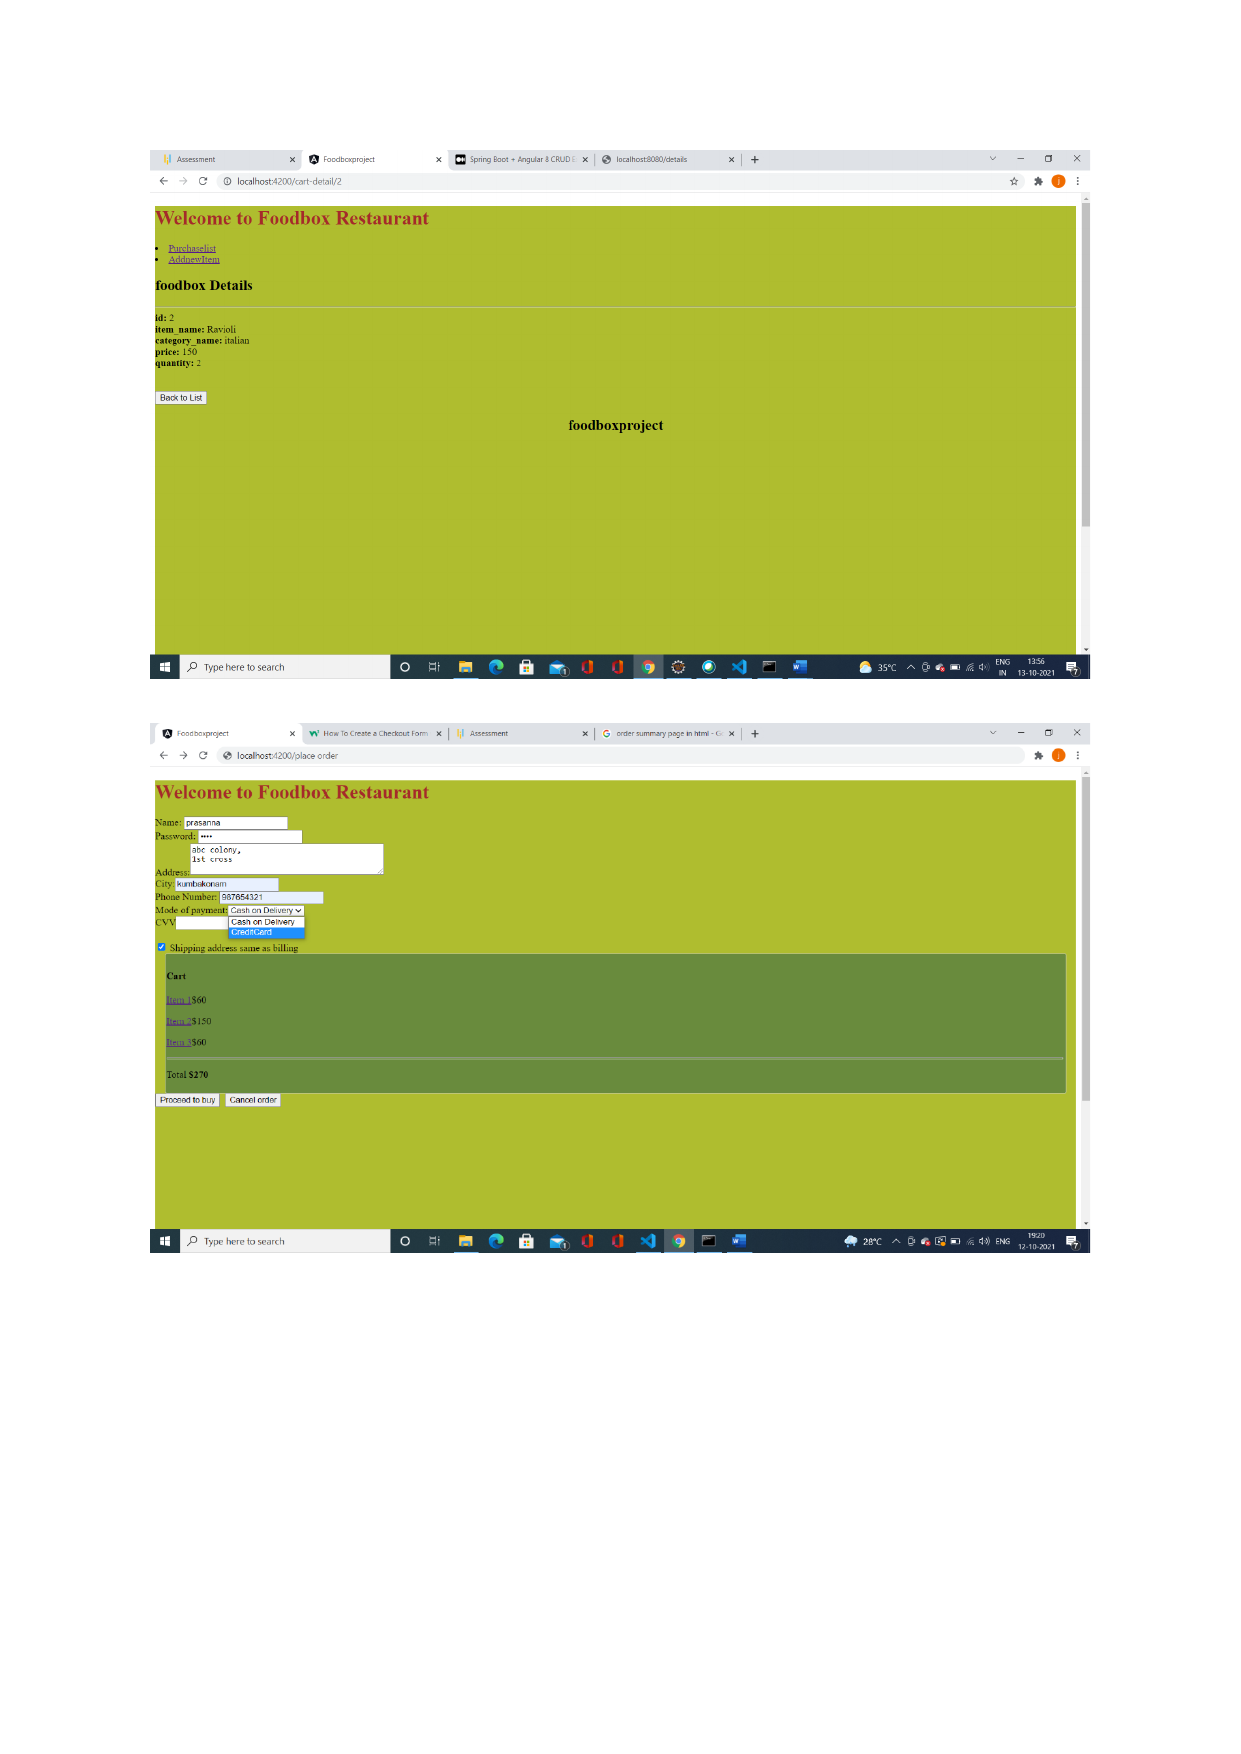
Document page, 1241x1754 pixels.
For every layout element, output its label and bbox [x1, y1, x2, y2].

picture [150, 150, 1091, 679]
picture [150, 723, 1091, 1253]
